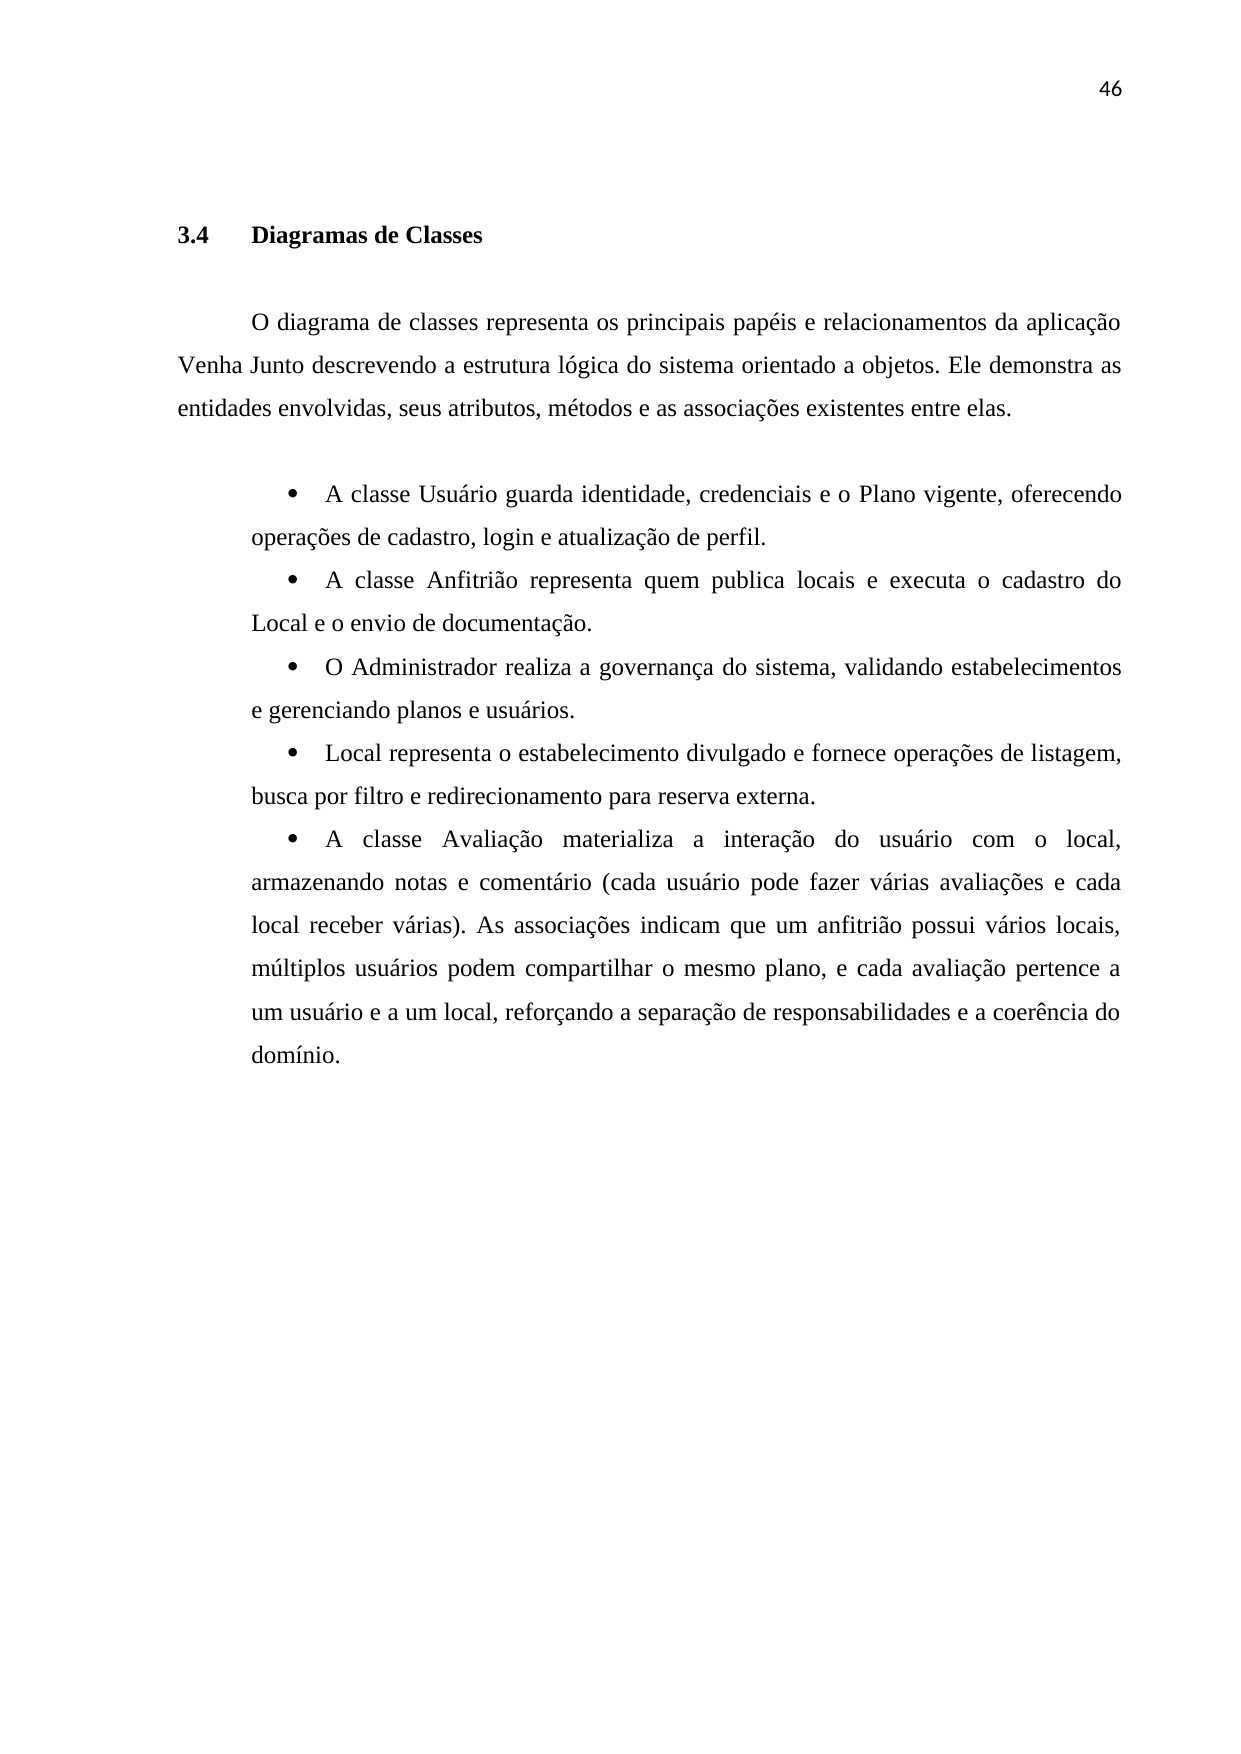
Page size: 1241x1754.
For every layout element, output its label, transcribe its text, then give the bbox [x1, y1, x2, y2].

text O diagrama de classes representa os principais papéis e relacionamentos da aplicação Venha Junto descrevendo a estrutura lógica do sistema orientado a objetos. Ele demonstra as entidades envolvidas, seus atributos, métodos e as associações existentes entre elas. [177, 307, 1122, 422]
list Local representa o estabelecimento divulgado e fornece operações de listagem, busca por filtro e redirecionamento para reserva externa. [251, 738, 1122, 810]
subtitle Diagramas de Classes [177, 220, 1122, 249]
list A classe Avaliação materializa a interação do usuário com o local, armazenando notas e comentário (cada usuário pode fazer várias avaliações e cada local receber várias). As associações indicam que um anfitrião possui vários locais, múltiplos usuários podem compartilhar o mesmo plano, e cada avaliação pertence a um usuário e a um local, reforçando a separação de responsabilidades e a coerência do domínio. [251, 824, 1122, 1068]
list A classe Anfitrião representa quem publica locais e executa o cadastro do Local e o envio de documentação. [251, 565, 1122, 637]
list A classe Usuário guarda identidade, credenciais e o Plano vigente, oferecendo operações de cadastro, login e atualização de perfil. [251, 479, 1122, 551]
list O Administrador realiza a governança do sistema, validando estabelecimentos e gerenciando planos e usuários. [251, 652, 1122, 723]
